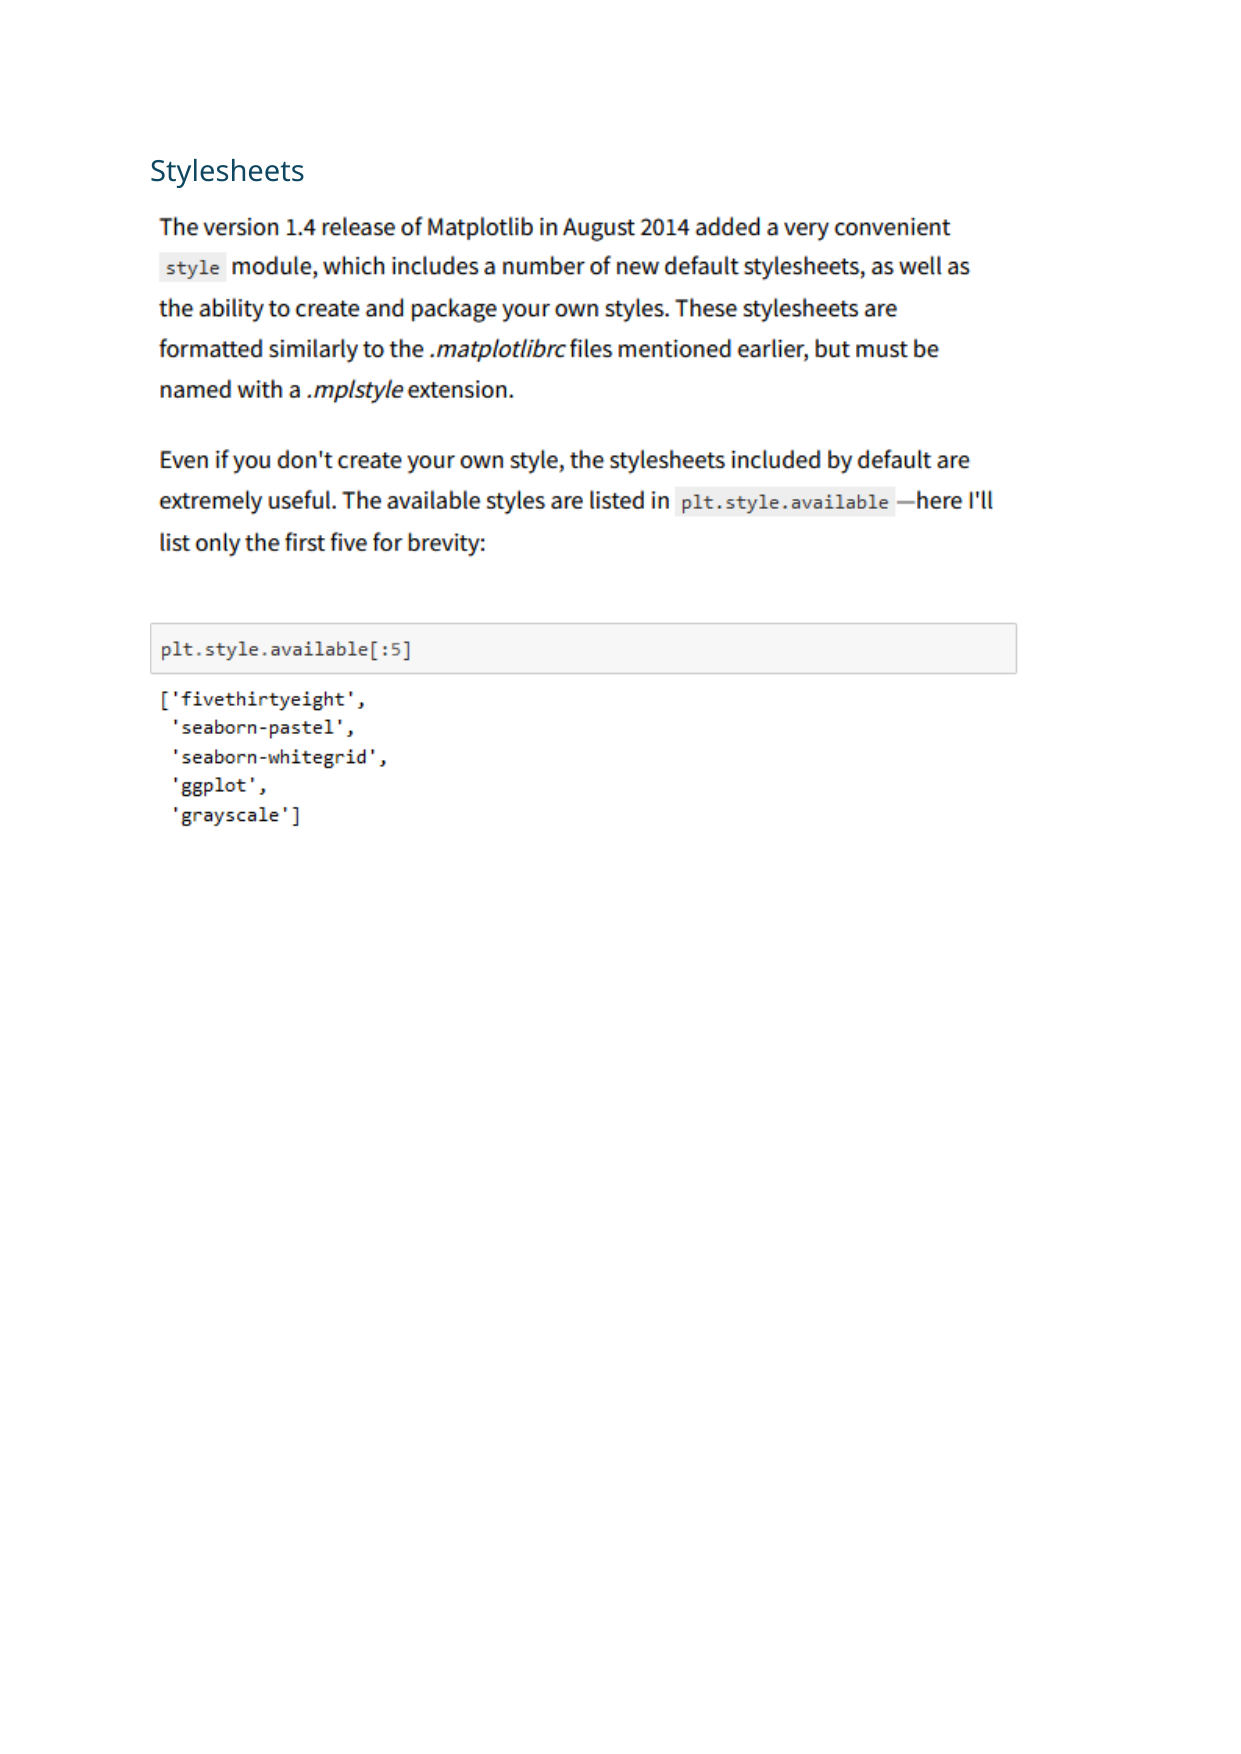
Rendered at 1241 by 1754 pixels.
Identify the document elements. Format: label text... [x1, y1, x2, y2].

picture [150, 201, 1066, 834]
subtitle Stylesheets [150, 150, 1090, 190]
